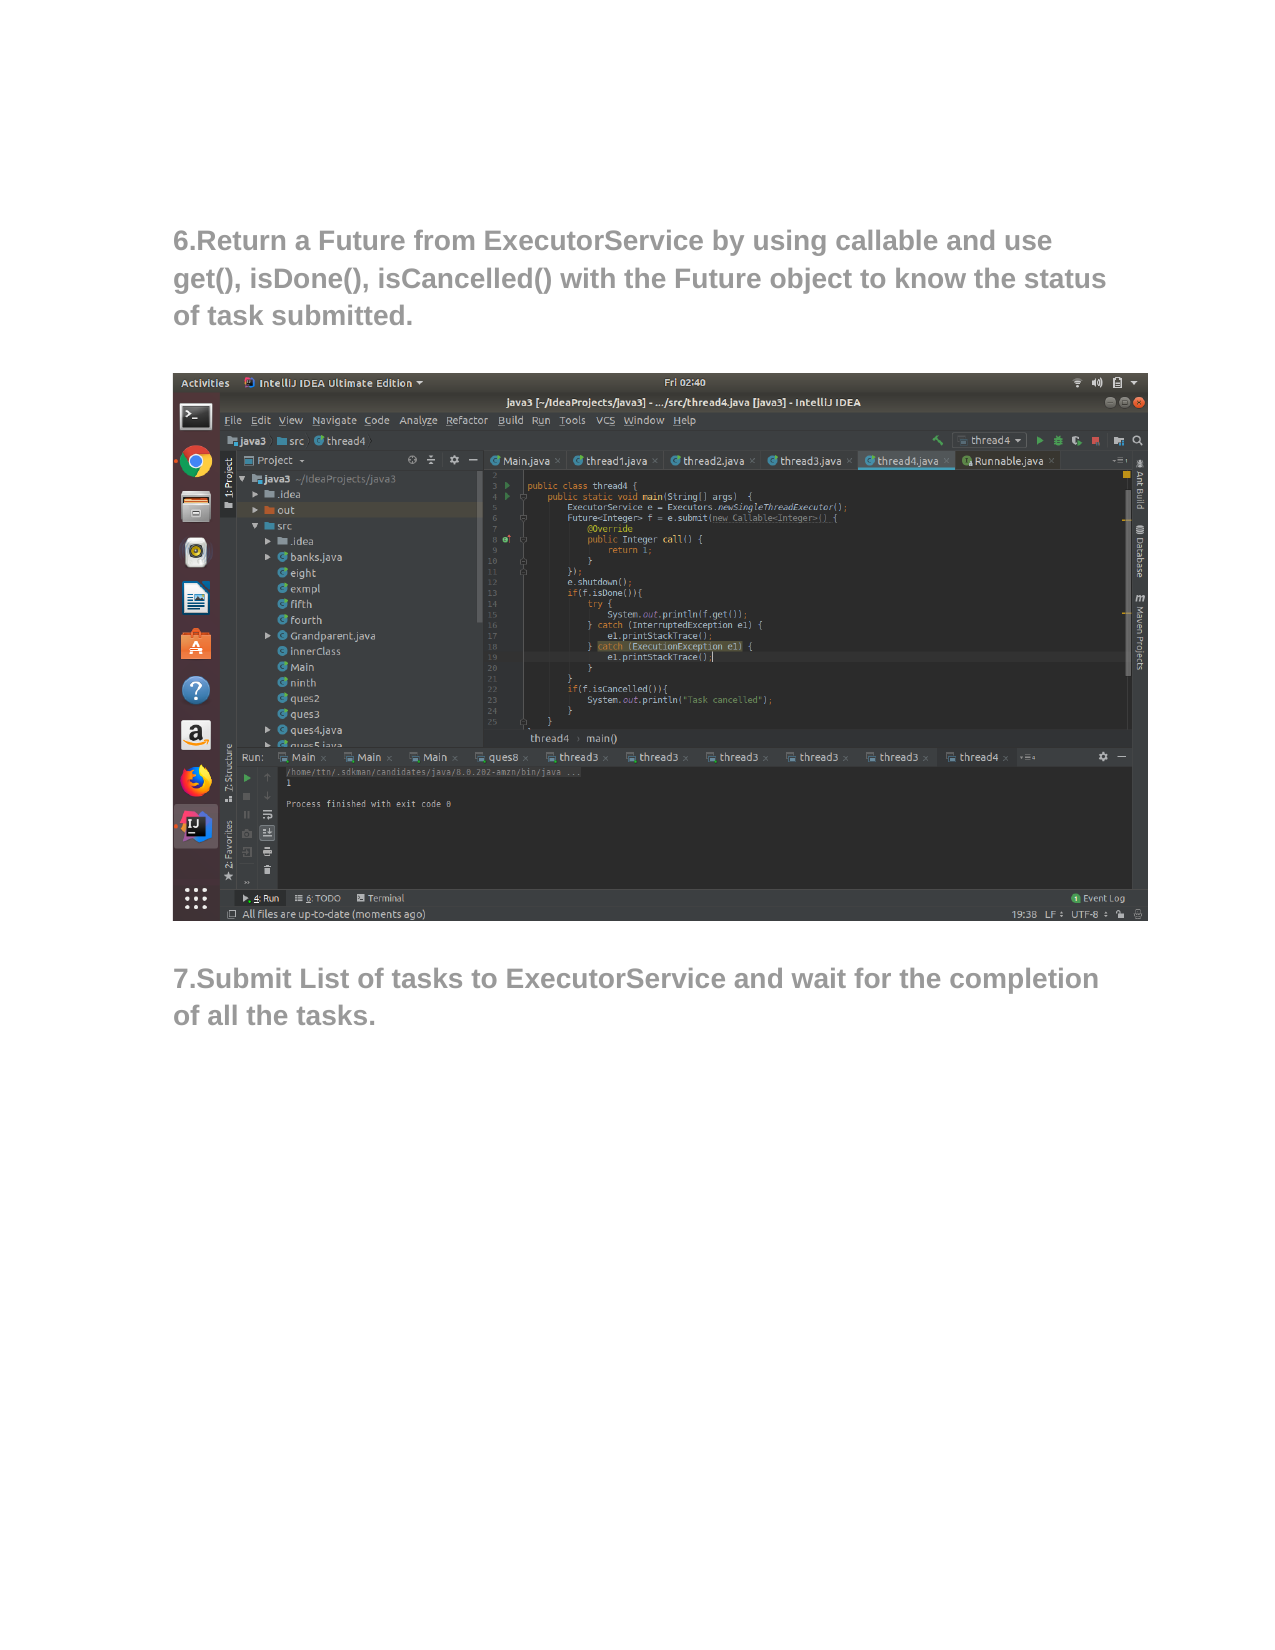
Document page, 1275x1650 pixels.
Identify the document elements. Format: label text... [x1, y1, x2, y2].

picture [172, 373, 1148, 921]
text 7.Submit List of tasks to ExecutorService and wait for the completion of all the tasks. [173, 962, 1125, 1032]
text 6.Return a Future from ExecutorService by using callable and use get(), isDone(), isCancelled() with the Future object to know the status of task submitted. [173, 224, 1125, 331]
